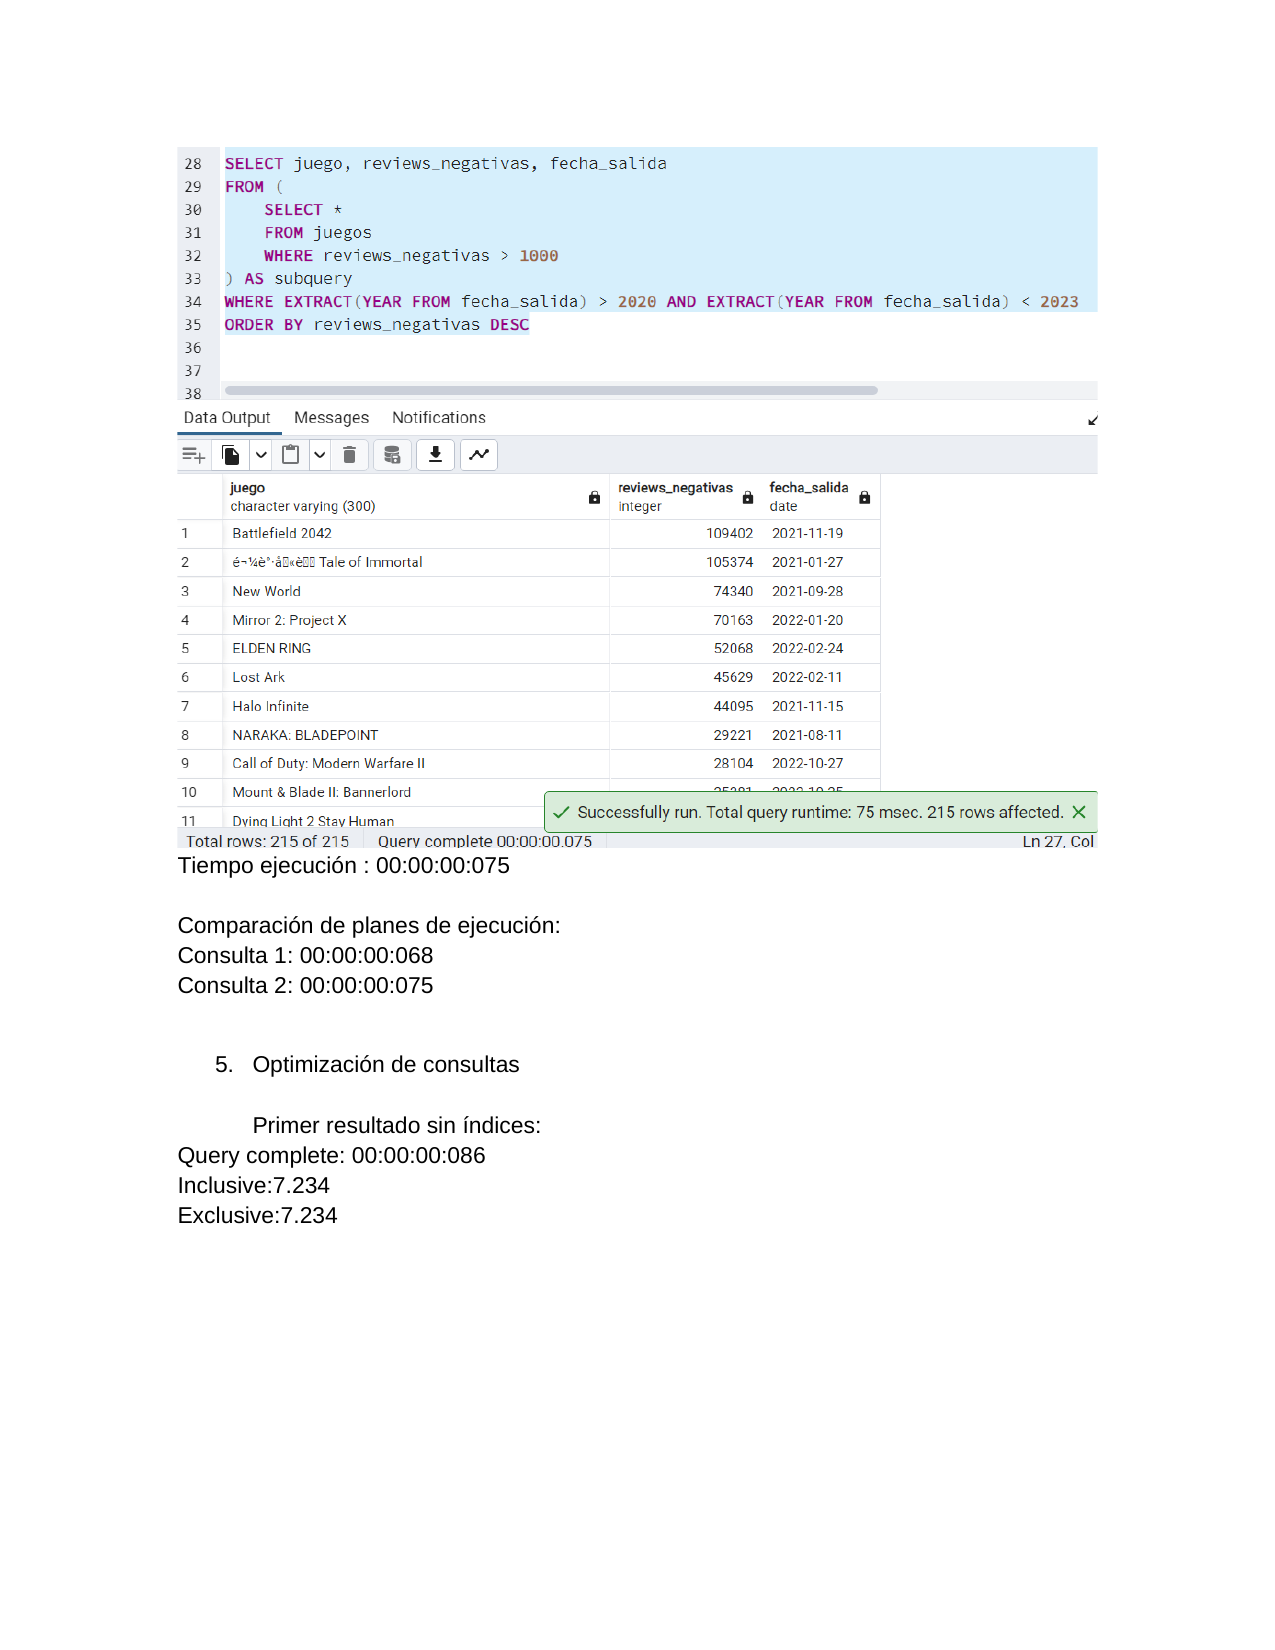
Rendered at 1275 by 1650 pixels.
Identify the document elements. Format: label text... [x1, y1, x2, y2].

text Query complete: 00:00:00:086 [177, 1142, 1098, 1168]
text Comparación de planes de ejecución: [177, 912, 1098, 938]
text Tiempo ejecución : 00:00:00:075 [177, 852, 1098, 878]
text Inclusive:7.234 [177, 1172, 1098, 1199]
text Exclusive:7.234 [177, 1202, 1098, 1229]
text Consulta 2: 00:00:00:075 [177, 972, 1098, 999]
text Consulta 1: 00:00:00:068 [177, 942, 1098, 968]
picture [177, 147, 1098, 848]
list Primer resultado sin índices: [252, 1112, 1098, 1138]
list Optimización de consultas [215, 1051, 1098, 1078]
